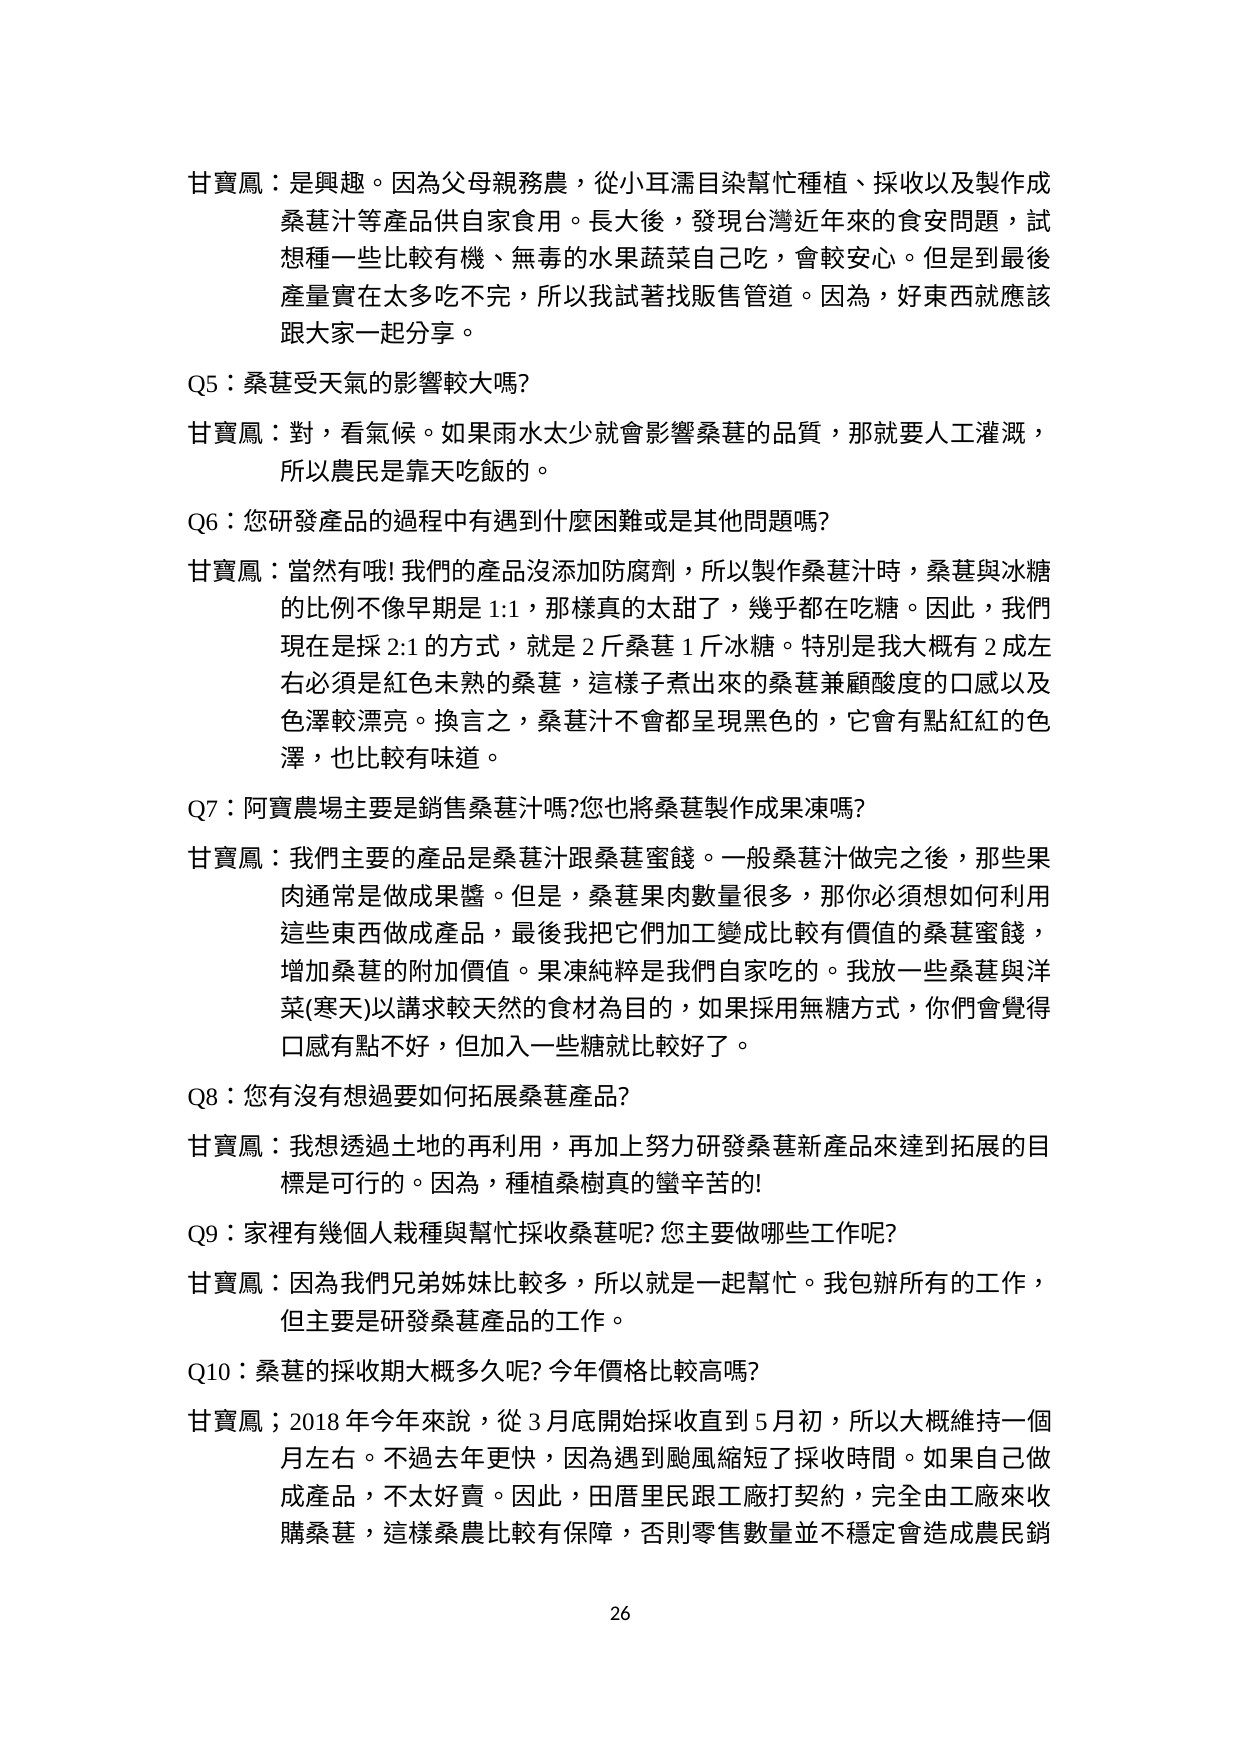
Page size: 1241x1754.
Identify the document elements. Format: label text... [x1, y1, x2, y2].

text Q6：您研發產品的過程中有遇到什麼困難或是其他問題嗎? [187, 500, 1053, 537]
text 甘寶鳳：我想透過土地的再利用，再加上努力研發桑葚新產品來達到拓展的目標是可行的。因為，種植桑樹真的蠻辛苦的! [187, 1125, 1053, 1200]
text Q7：阿寶農場主要是銷售桑葚汁嗎?您也將桑葚製作成果凍嗎? [187, 787, 1053, 825]
text Q5：桑葚受天氣的影響較大嗎? [187, 362, 1053, 400]
text Q10：桑葚的採收期大概多久呢? 今年價格比較高嗎? [187, 1350, 1053, 1387]
text 甘寶鳳：是興趣。因為父母親務農，從小耳濡目染幫忙種植、採收以及製作成桑葚汁等產品供自家食用。長大後，發現台灣近年來的食安問題，試想種一些比較有機、無毒的水果蔬菜自己吃，會較安心。但是到最後產量實在太多吃不完，所以我試著找販售管道。因為，好東西就應該跟大家一起分享。 [187, 162, 1053, 350]
text 甘寶鳳：因為我們兄弟姊妹比較多，所以就是一起幫忙。我包辦所有的工作，但主要是研發桑葚產品的工作。 [187, 1262, 1053, 1337]
text Q8：您有沒有想過要如何拓展桑葚產品? [187, 1075, 1053, 1112]
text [187, 1400, 1053, 1550]
text 甘寶鳳：我們主要的產品是桑葚汁跟桑葚蜜餞。一般桑葚汁做完之後，那些果肉通常是做成果醬。但是，桑葚果肉數量很多，那你必須想如何利用這些東西做成產品，最後我把它們加工變成比較有價值的桑葚蜜餞，增加桑葚的附加價值。果凍純粹是我們自家吃的。我放一些桑葚與洋菜(寒天)以講求較天然的食材為目的，如果採用無糖方式，你們會覺得口感有點不好，但加入一些糖就比較好了。 [187, 837, 1053, 1062]
text Q9：家裡有幾個人栽種與幫忙採收桑葚呢? 您主要做哪些工作呢? [187, 1212, 1053, 1250]
text 甘寶鳳：當然有哦! 我們的產品沒添加防腐劑，所以製作桑葚汁時，桑葚與冰糖的比例不像早期是1:1，那樣真的太甜了，幾乎都在吃糖。因此，我們現在是採2:1的方式，就是2斤桑葚1斤冰糖。特別是我大概有2成左右必須是紅色未熟的桑葚，這樣子煮出來的桑葚兼顧酸度的口感以及色澤較漂亮。換言之，桑葚汁不會都呈現黑色的，它會有點紅紅的色澤，也比較有味道。 [187, 550, 1053, 775]
text 甘寶鳳：對，看氣候。如果雨水太少就會影響桑葚的品質，那就要人工灌溉，所以農民是靠天吃飯的。 [187, 412, 1053, 487]
